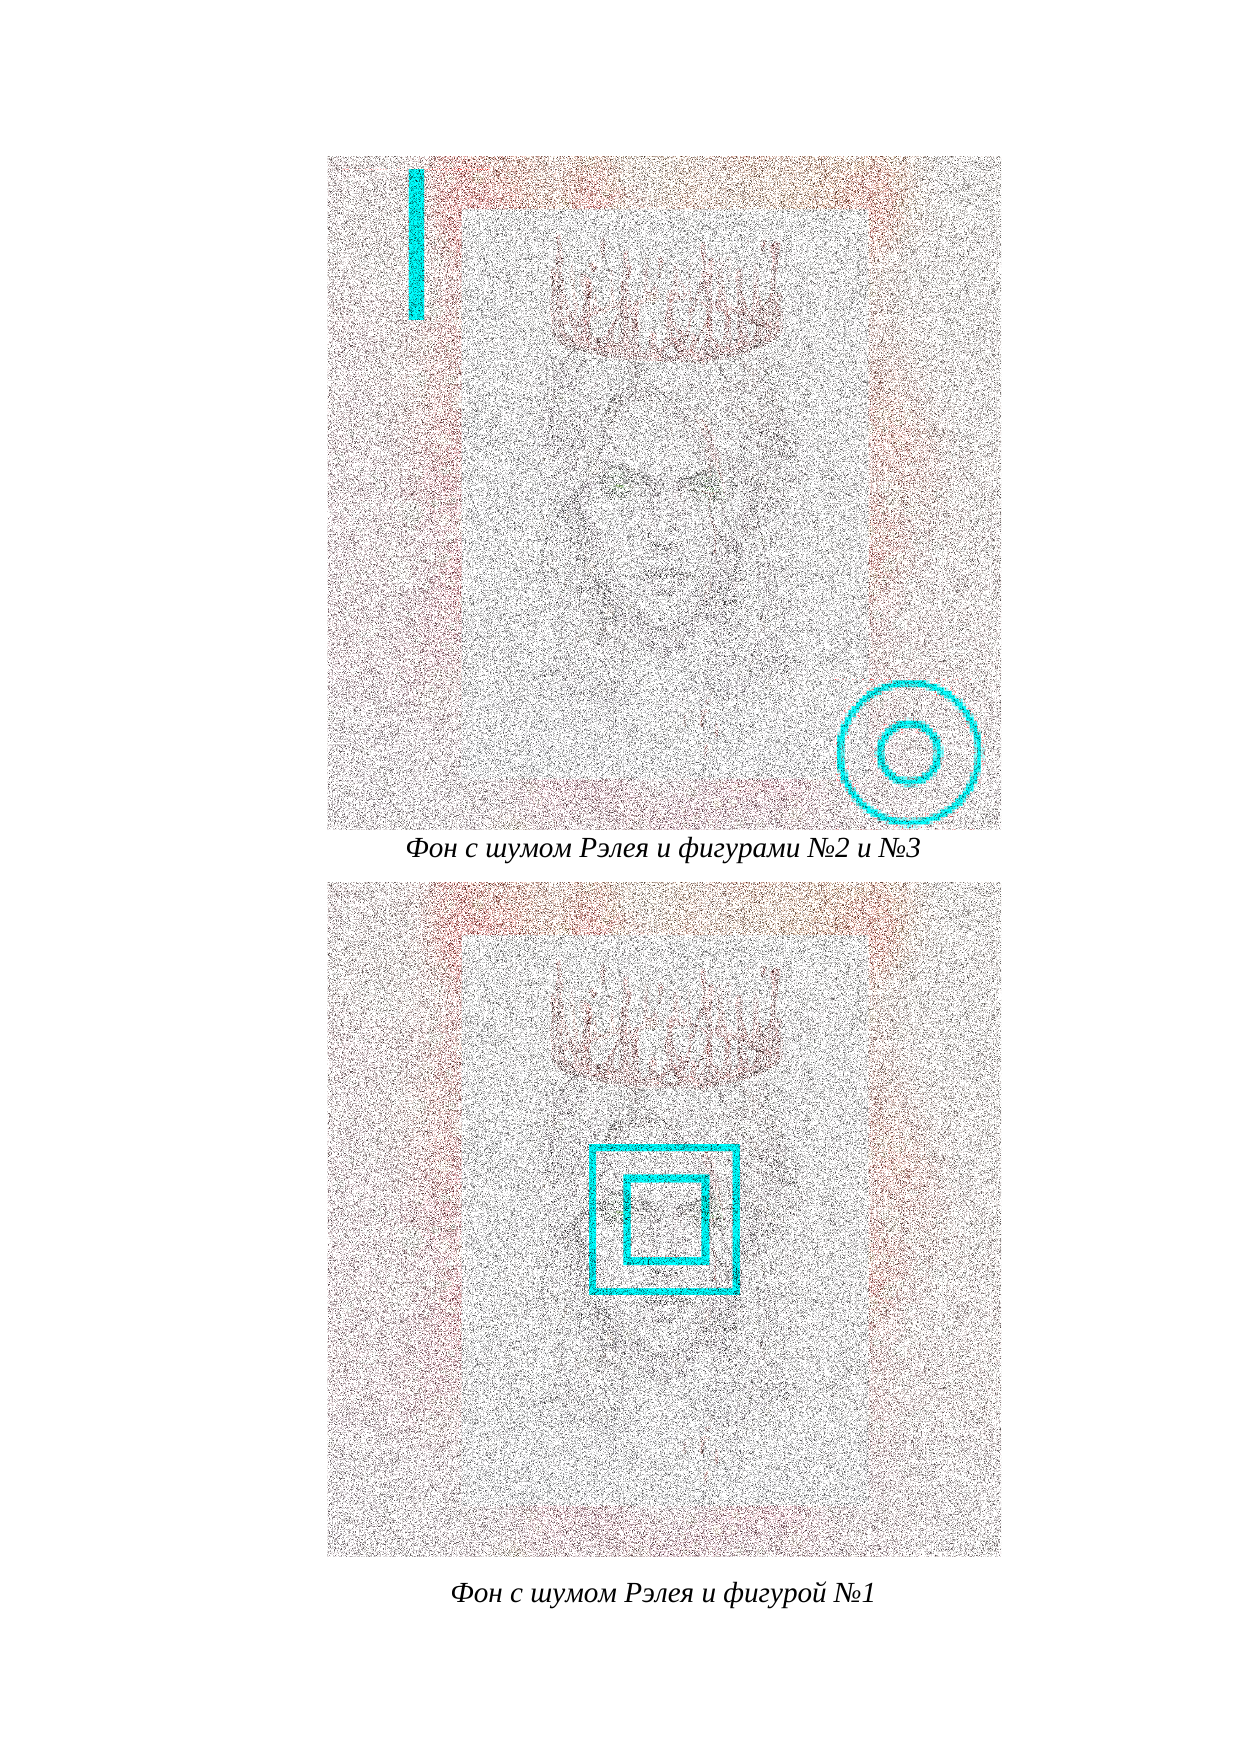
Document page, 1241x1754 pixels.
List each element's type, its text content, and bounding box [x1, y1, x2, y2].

picture [327, 156, 1002, 830]
text Фон с шумом Рэлея и фигурами №2 и №3 [177, 830, 1152, 863]
text Фон с шумом Рэлея и фигурой №1 [177, 1575, 1152, 1608]
picture [327, 882, 1002, 1557]
